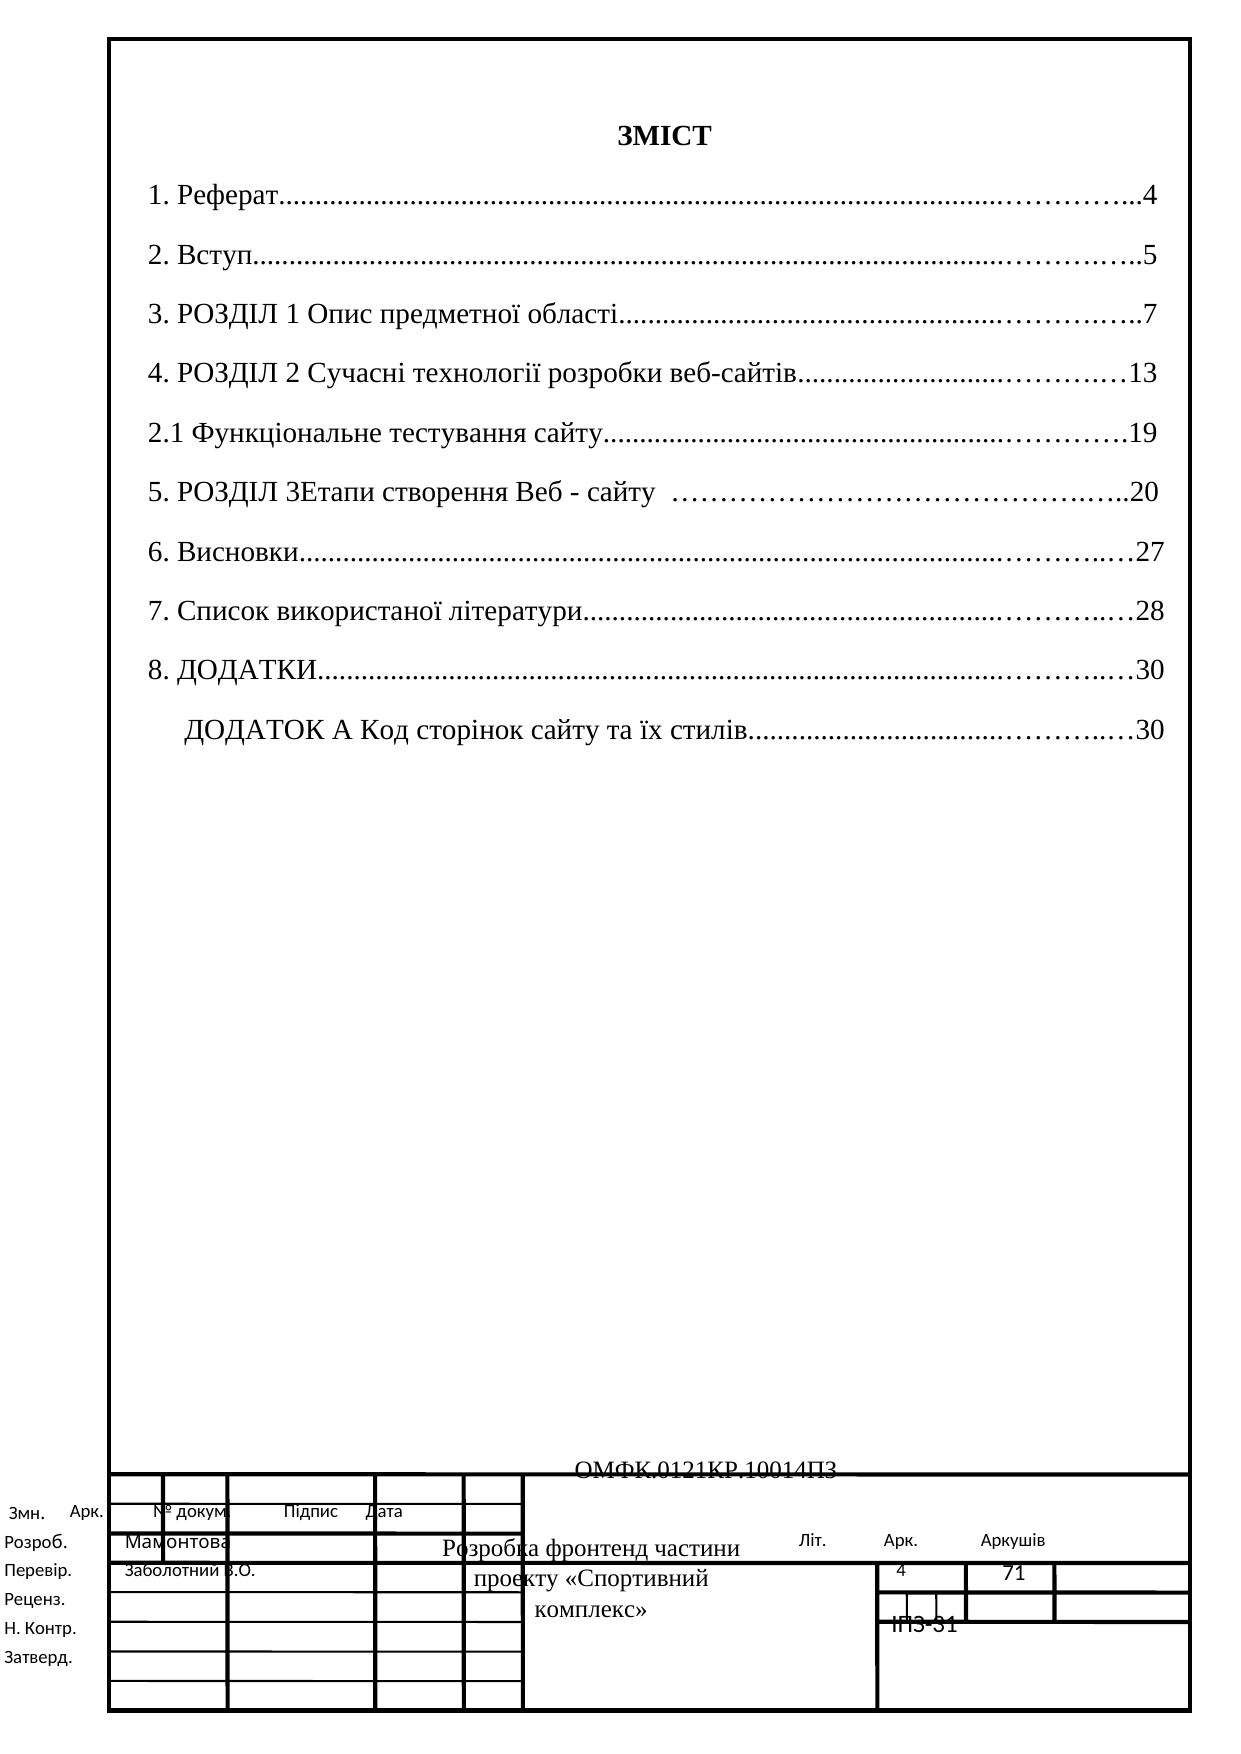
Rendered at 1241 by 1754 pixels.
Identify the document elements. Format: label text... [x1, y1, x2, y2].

text 4. РОЗДІЛ 2 Сучасні технології розробки веб-сайтів ……….…13 [148, 356, 1181, 389]
text 2. Вступ ……….…..5 [148, 237, 1181, 270]
text 6. Висновки ………..…27 [148, 534, 1181, 567]
text 7. Список використаної літератури ………..…28 [148, 593, 1181, 627]
text 2.1 Функціональне тестування сайту ………….19 [148, 415, 1181, 448]
text ЗМІСТ [148, 118, 1181, 152]
text 3. РОЗДІЛ 1 Опис предметної області ……….…..7 [148, 296, 1181, 330]
text 5. РОЗДІЛ 3Етапи створення Веб - сайту …………………………………….…..20 [148, 474, 1181, 508]
text 1. Реферат... …………...4 [148, 177, 1181, 211]
text ДОДАТОК А Код сторінок сайту та їх стилів ………..…30 [148, 712, 1181, 745]
text 8. ДОДАТКИ ………..…30 [148, 652, 1181, 686]
